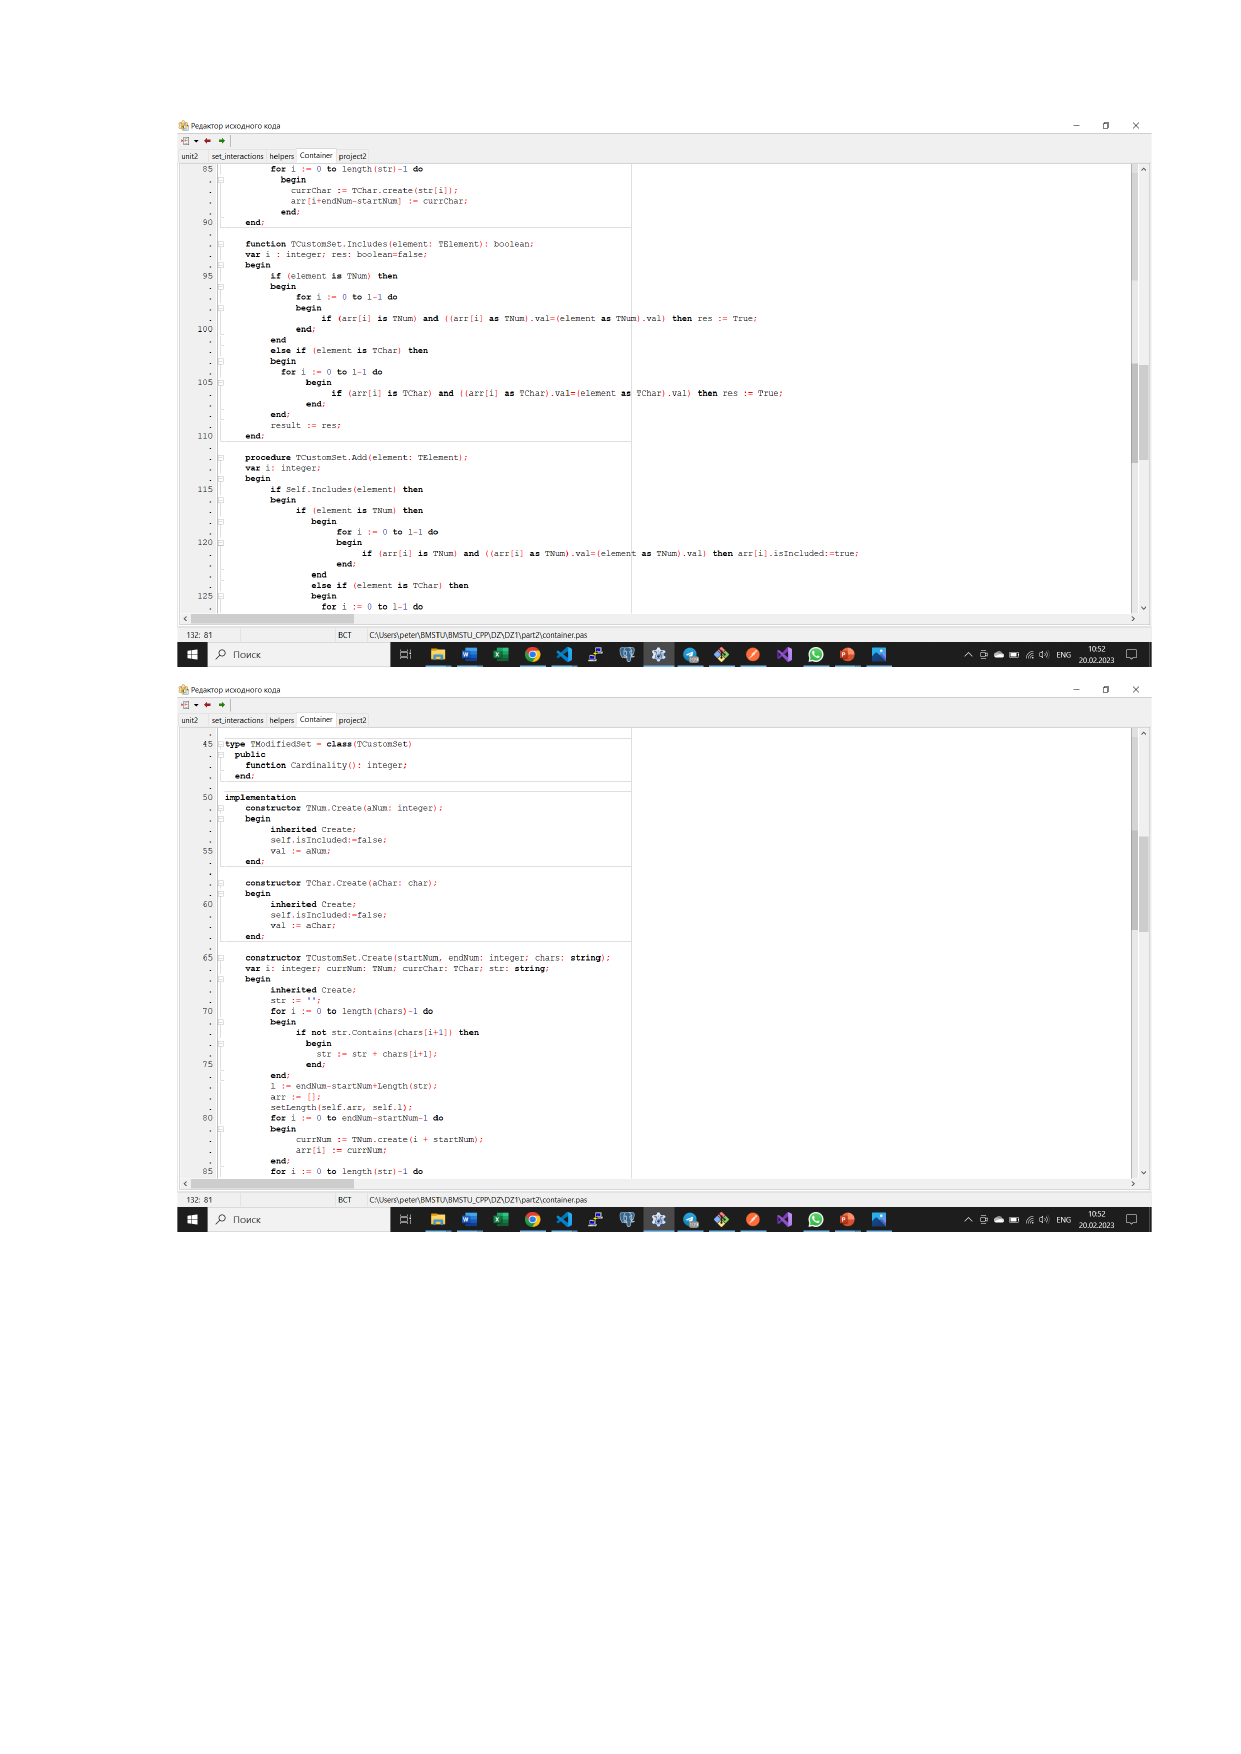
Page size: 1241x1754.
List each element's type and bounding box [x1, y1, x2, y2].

picture [177, 683, 1152, 1232]
picture [177, 118, 1152, 667]
